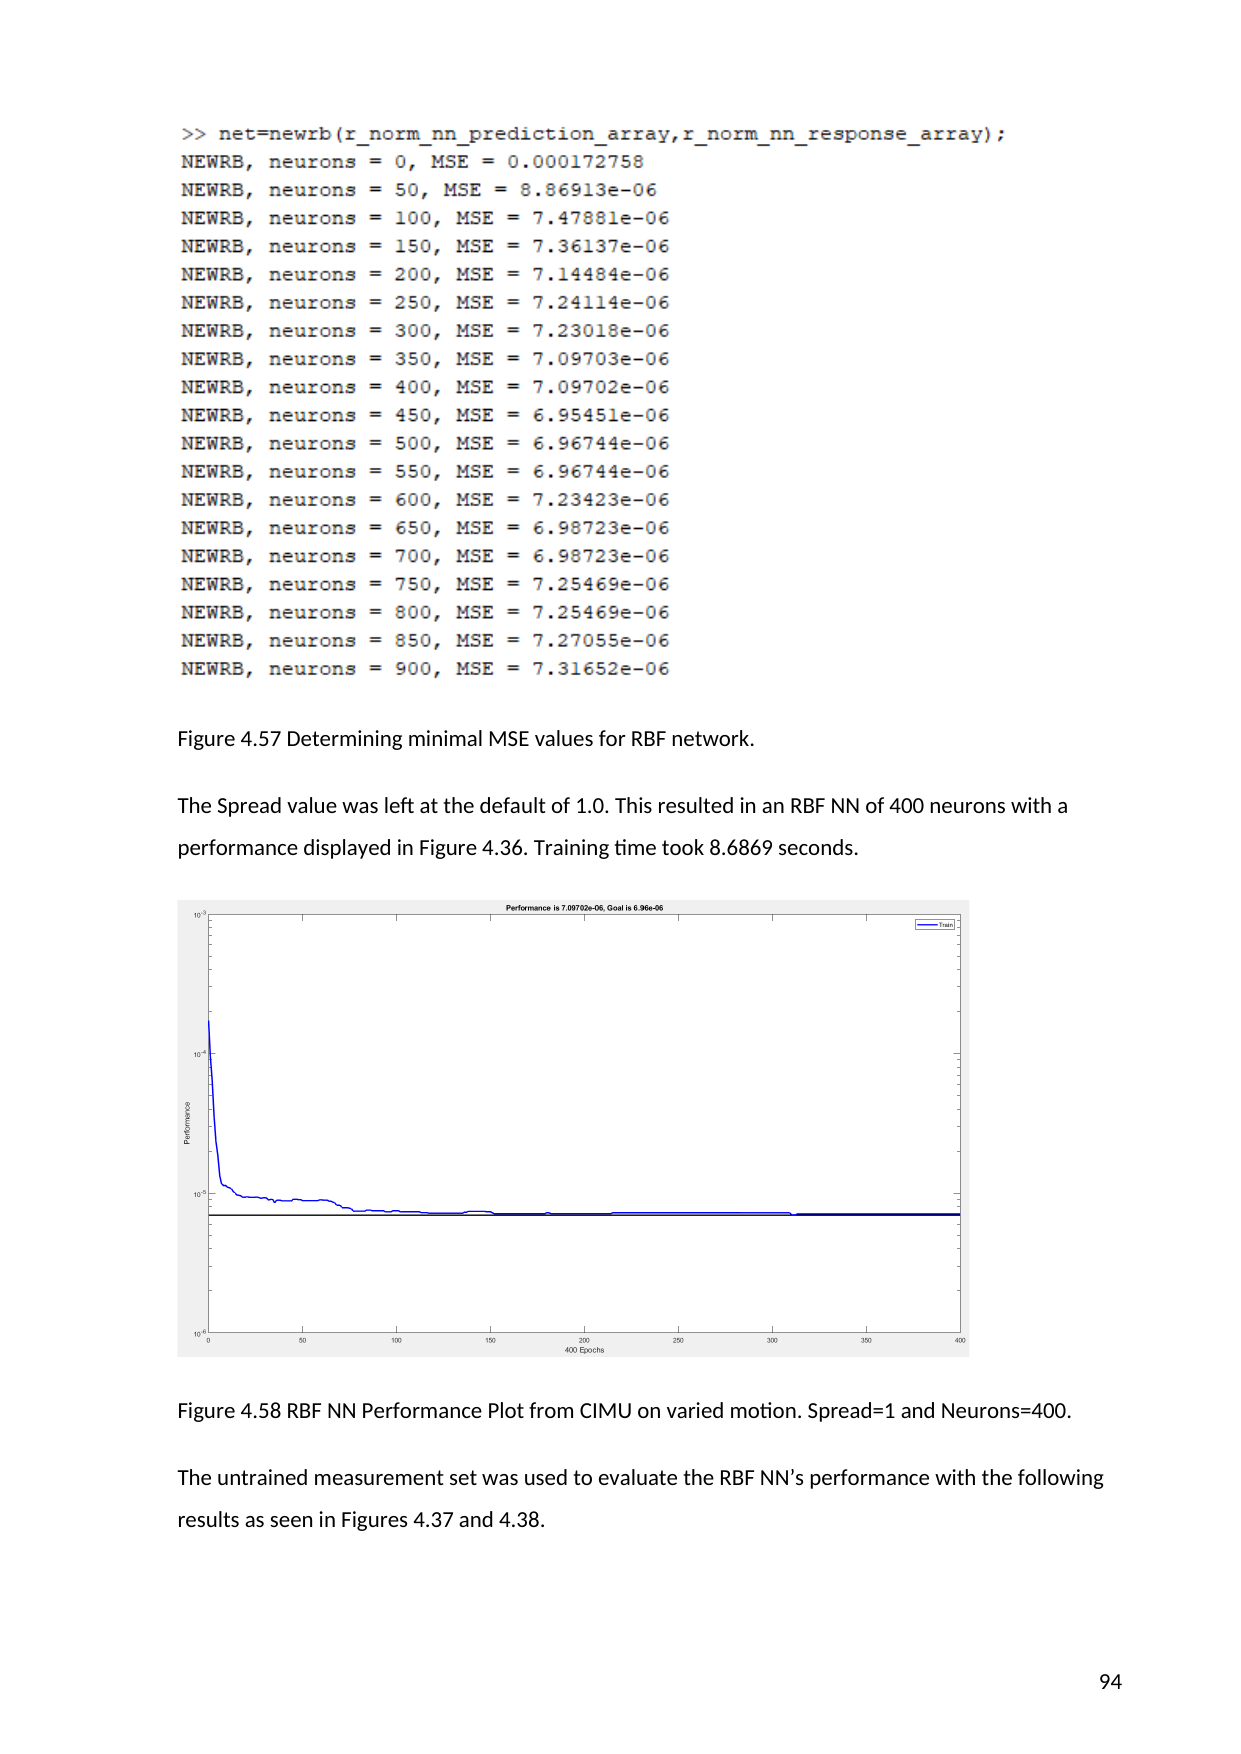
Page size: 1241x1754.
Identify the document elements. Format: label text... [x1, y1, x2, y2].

picture [177, 900, 970, 1357]
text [177, 1463, 1122, 1533]
text The Spread value was left at the default of 1.0. This resulted in an RBF NN of 400 neurons with a performance displayed in Figure 4.36. Training time took 8.6869 seconds. [177, 791, 1122, 861]
picture [177, 118, 1022, 686]
